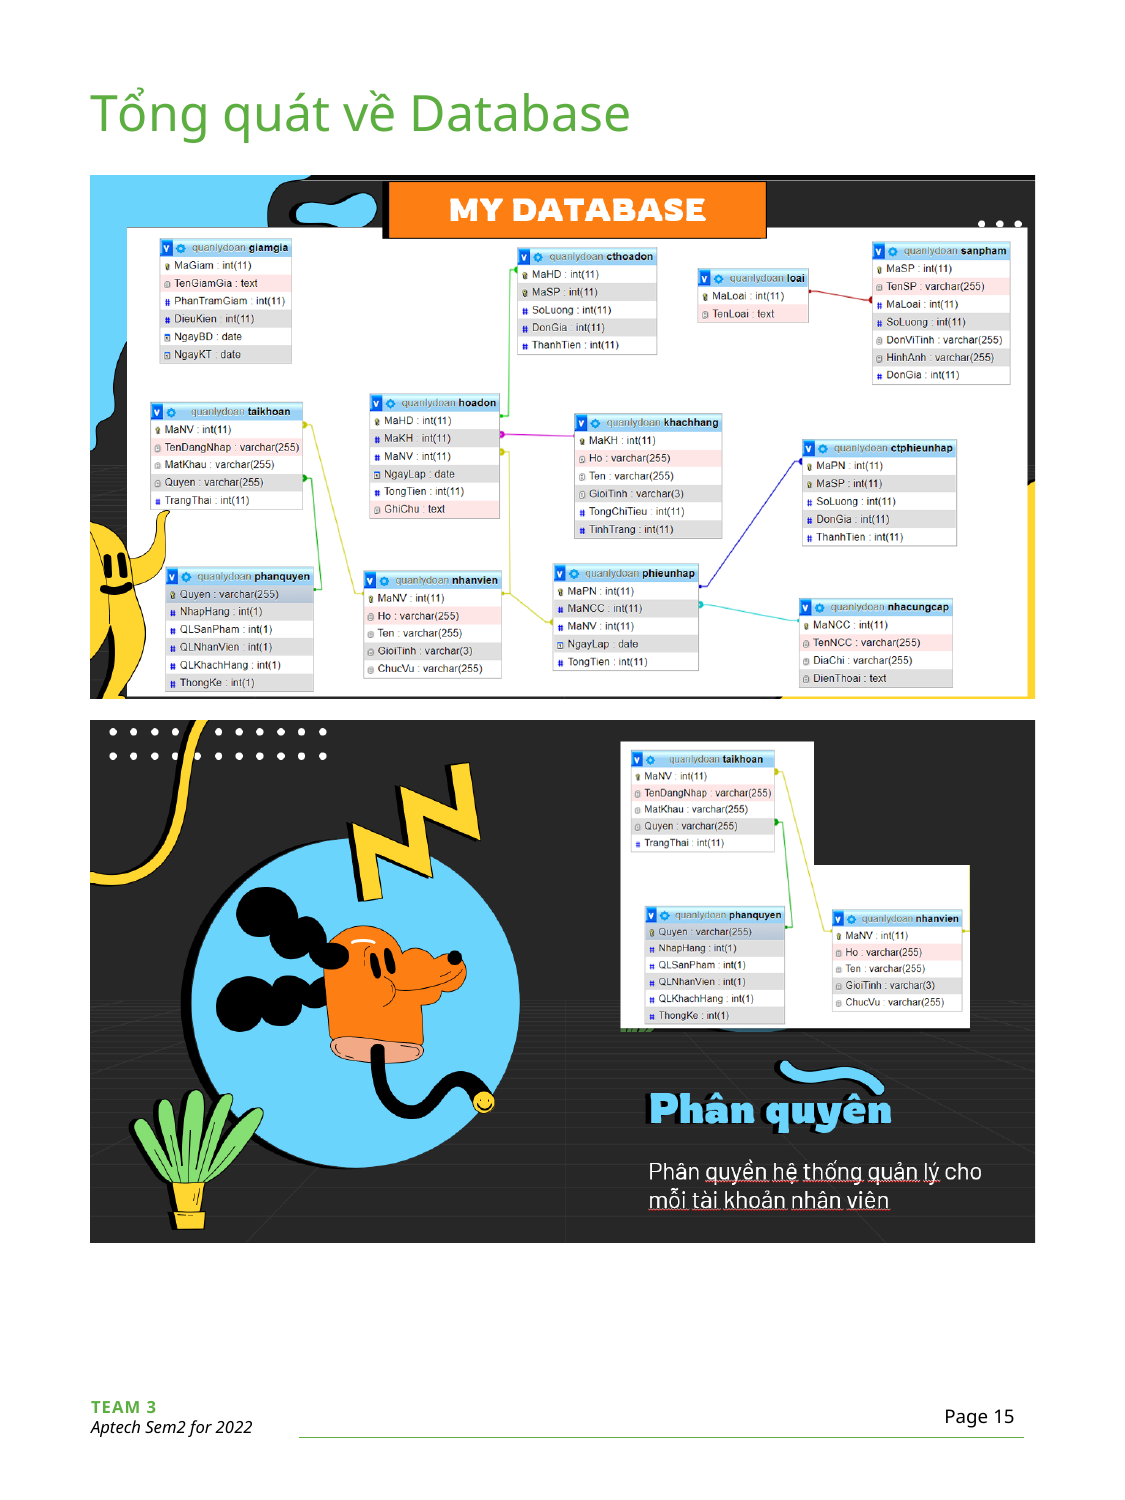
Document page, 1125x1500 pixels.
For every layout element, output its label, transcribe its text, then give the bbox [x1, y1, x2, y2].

picture [90, 175, 1035, 699]
picture [90, 720, 1035, 1243]
subtitle Tổng quát về Database [90, 82, 1035, 144]
